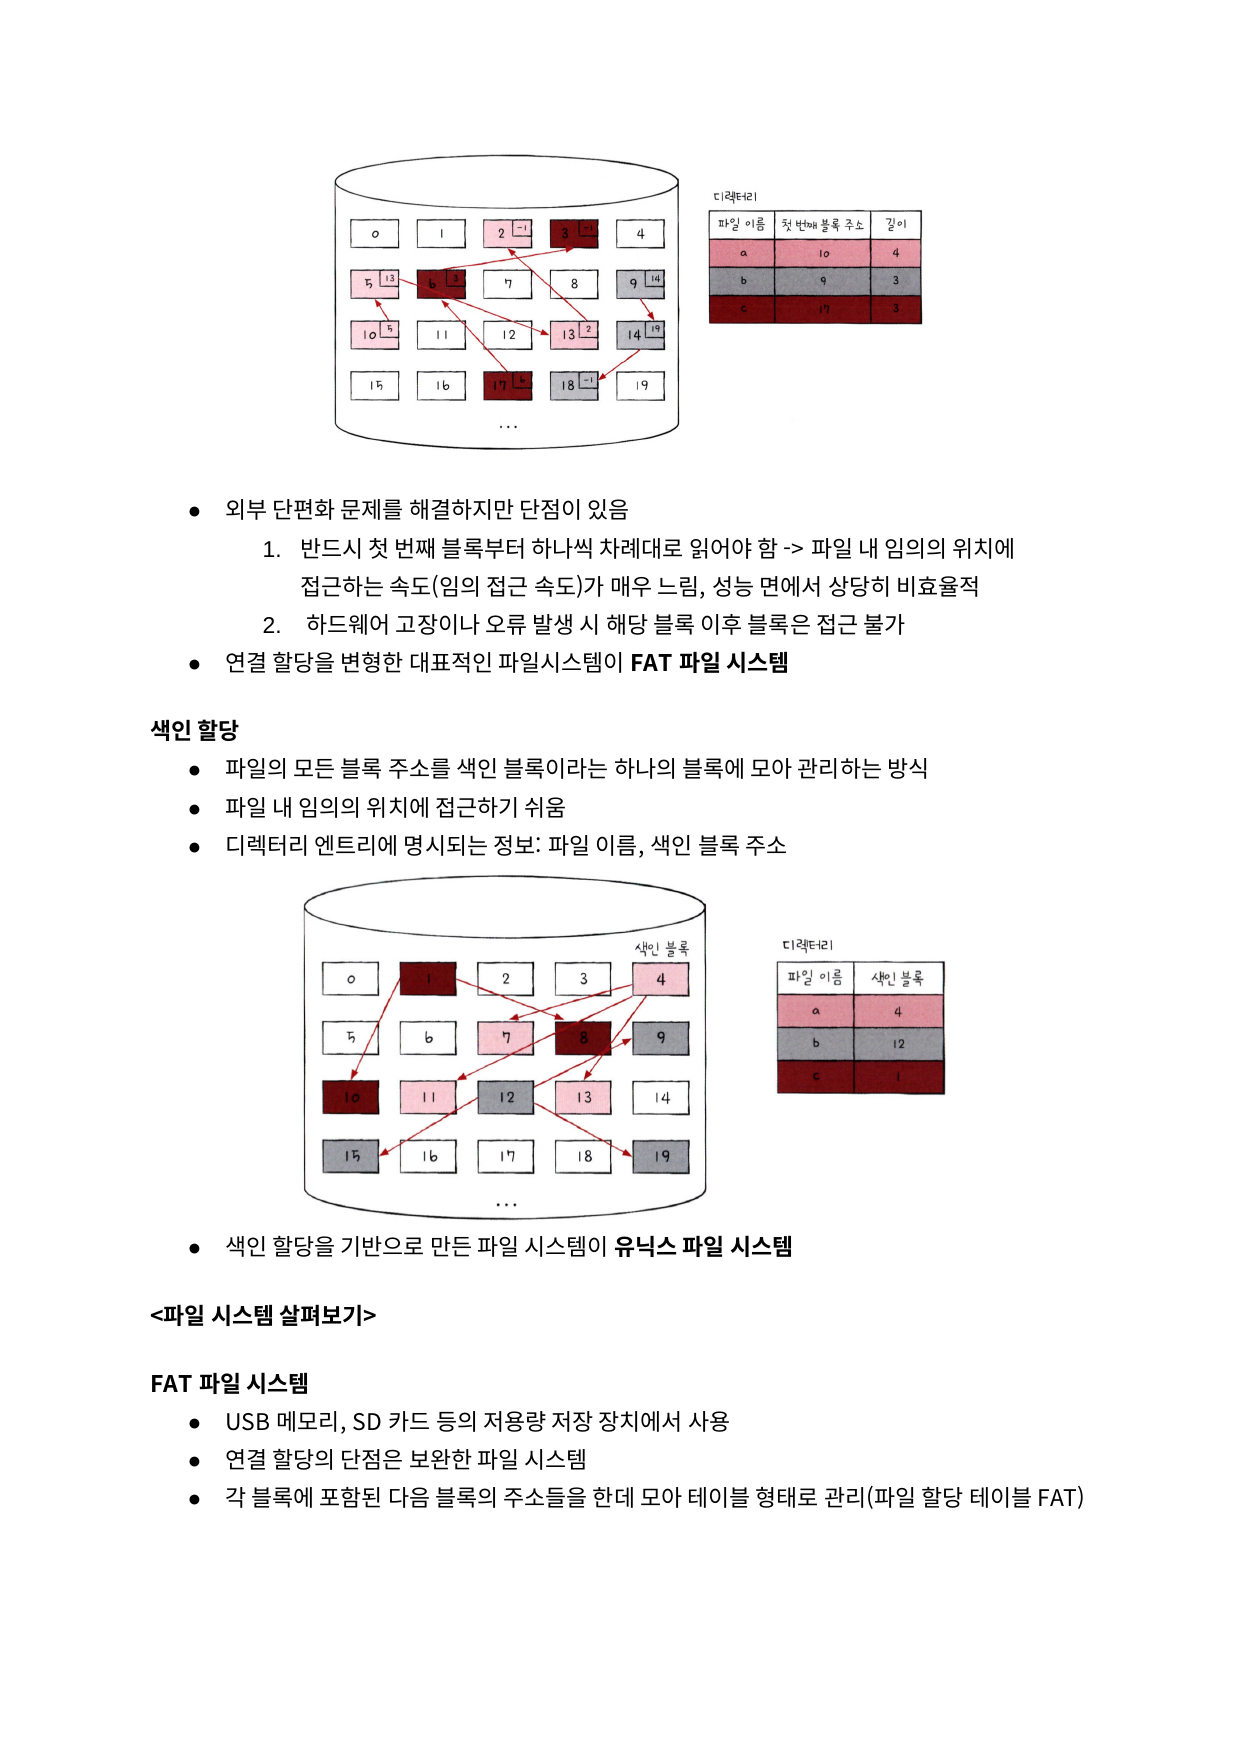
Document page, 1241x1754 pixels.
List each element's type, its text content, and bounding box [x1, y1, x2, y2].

text <파일 시스템 살펴보기> [150, 1297, 1090, 1331]
list USB 메모리, SD 카드 등의 저용량 저장 장치에서 사용 [187, 1404, 1090, 1437]
list 연결 할당의 단점은 보완한 파일 시스템 [187, 1442, 1090, 1475]
list 하드웨어 고장이나 오류 발생 시 해당 블록 이후 블록은 접근 불가 [262, 607, 1090, 640]
list 색인 할당을 기반으로 만든 파일 시스템이 유닉스 파일 시스템 [187, 1229, 1090, 1262]
picture [293, 865, 948, 1226]
list 디렉터리 엔트리에 명시되는 정보: 파일 이름, 색인 블록 주소 [187, 827, 1090, 861]
list 파일 내 임의의 위치에 접근하기 쉬움 [187, 789, 1090, 823]
picture [313, 150, 927, 459]
list 연결 할당을 변형한 대표적인 파일시스템이 FAT 파일 시스템 [187, 645, 1090, 678]
list 반드시 첫 번째 블록부터 하나씩 차례대로 읽어야 함 -> 파일 내 임의의 위치에 접근하는 속도(임의 접근 속도)가 매우 느림, 성능 면에서 상당히 비효율적 [262, 530, 1090, 602]
list 각 블록에 포함된 다음 블록의 주소들을 한데 모아 테이블 형태로 관리(파일 할당 테이블 FAT) [187, 1480, 1090, 1513]
list 파일의 모든 블록 주소를 색인 블록이라는 하나의 블록에 모아 관리하는 방식 [187, 751, 1090, 784]
text FAT 파일 시스템 [150, 1366, 1090, 1399]
text 색인 할당 [150, 713, 1090, 746]
list 외부 단편화 문제를 해결하지만 단점이 있음 [187, 492, 1090, 526]
